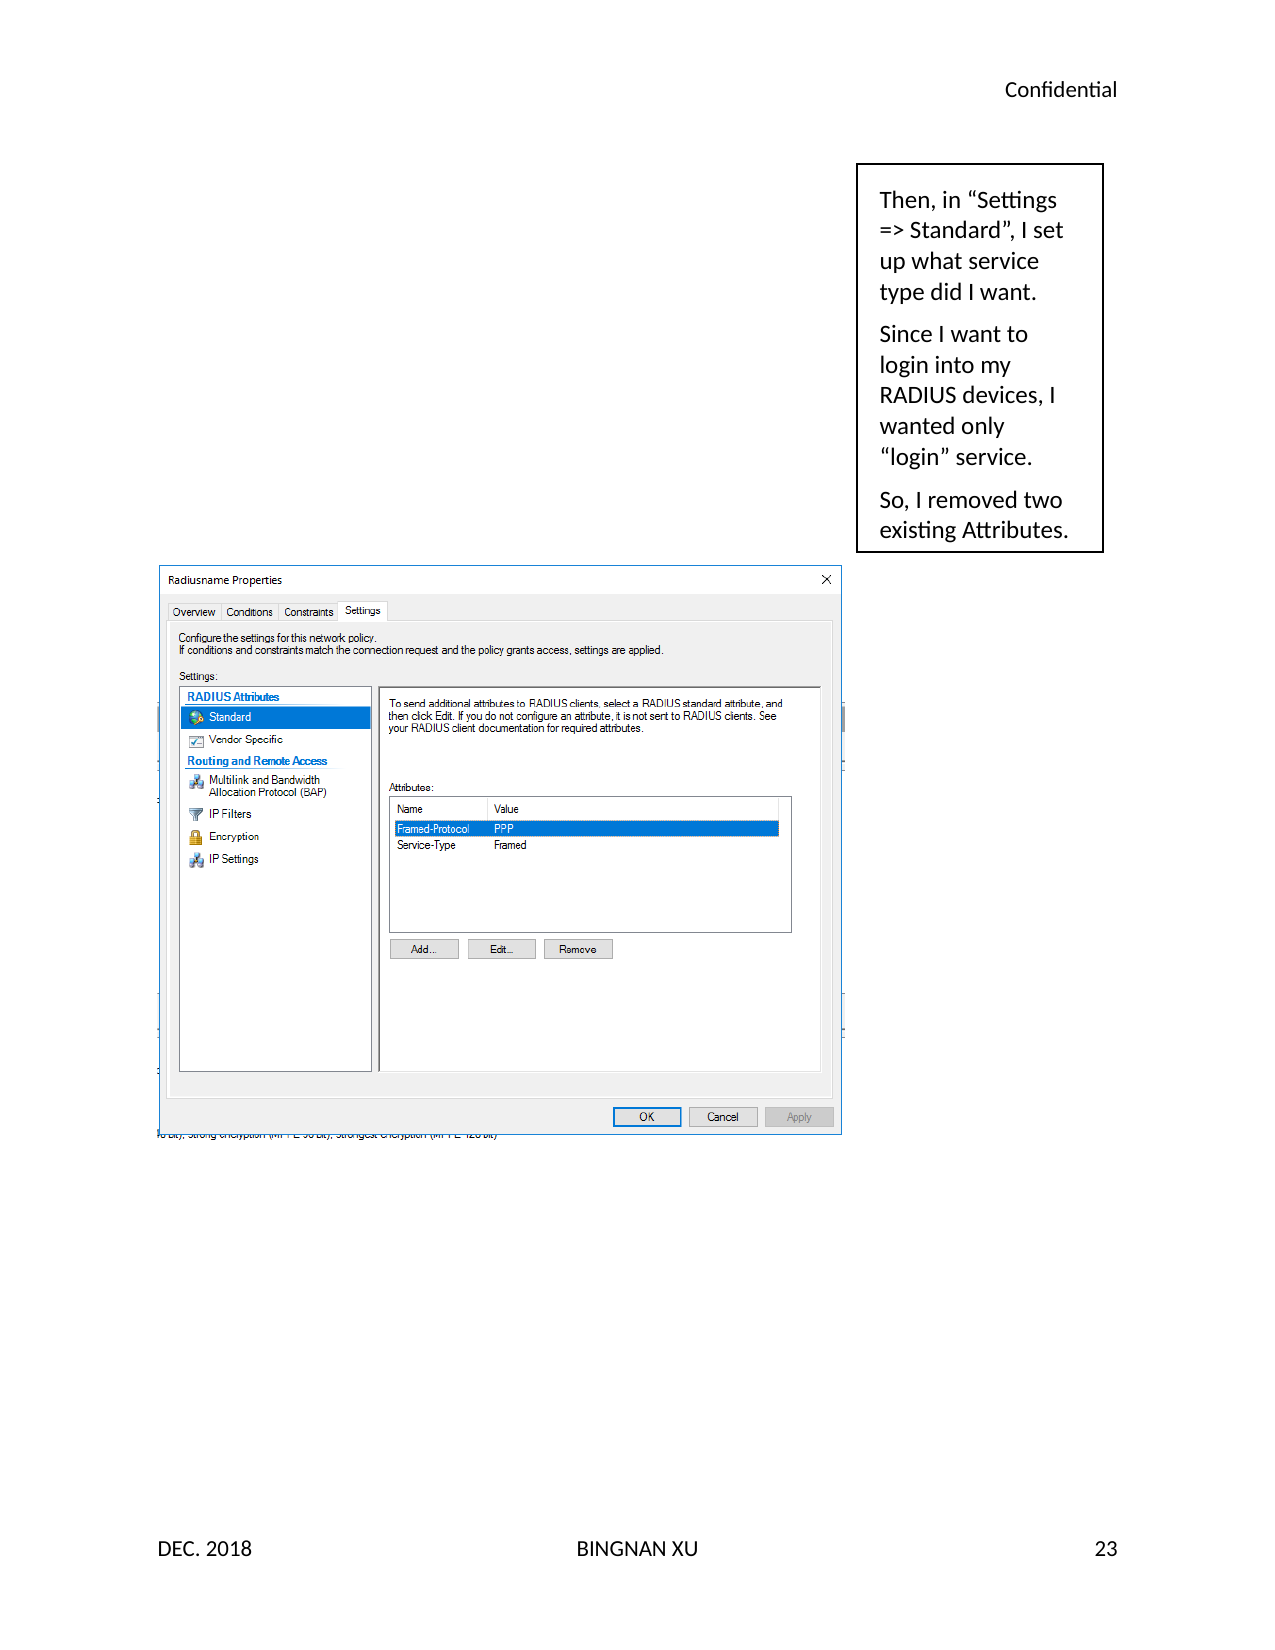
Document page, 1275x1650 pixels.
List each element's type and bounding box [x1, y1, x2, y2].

picture [157, 562, 845, 1145]
